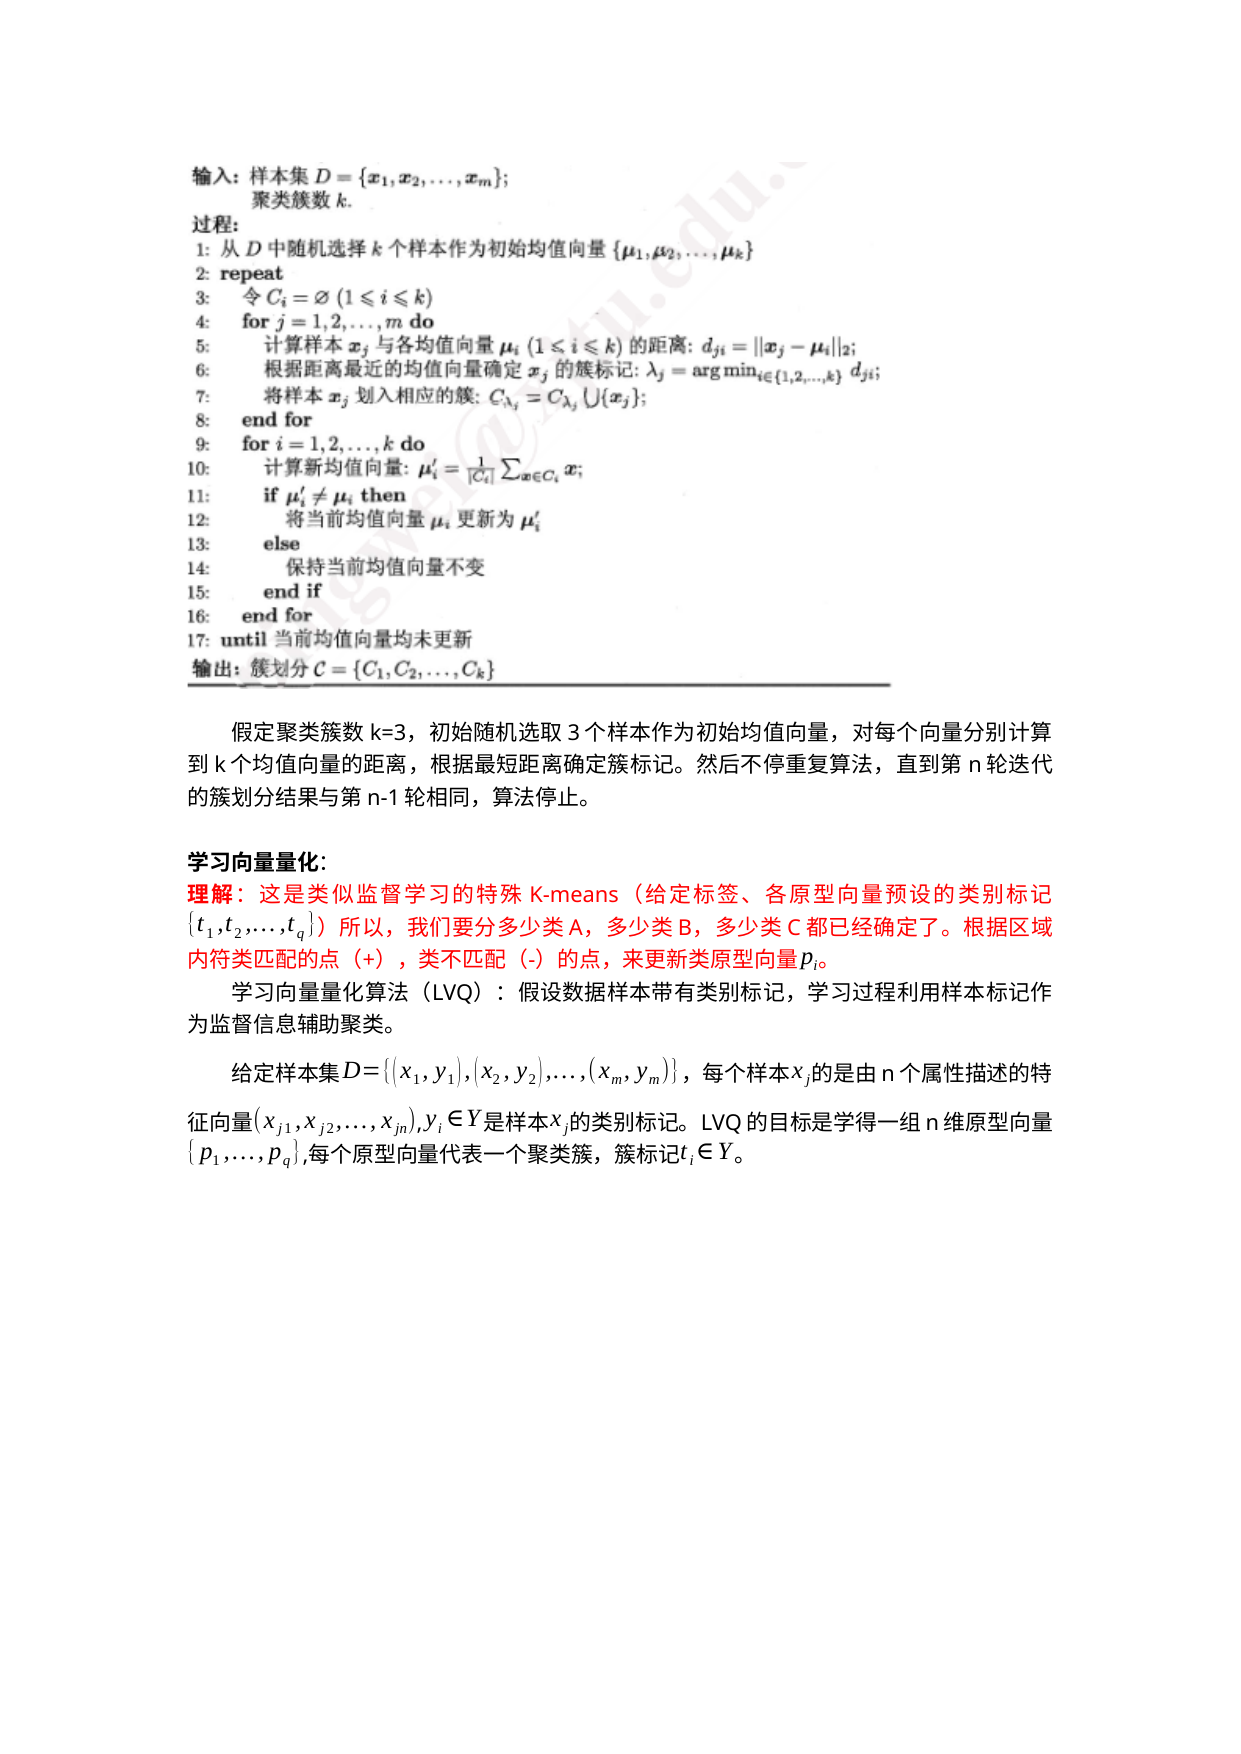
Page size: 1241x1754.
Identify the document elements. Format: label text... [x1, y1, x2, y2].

text 学习向量量化算法（LVQ）：假设数据样本带有类别标记，学习过程利用样本标记作为监督信息辅助聚类。 [187, 974, 1053, 1039]
text 理解：这是类似监督学习的特殊K-means（给定标签、各原型向量预设的类别标记）所以，我们要分多少类A，多少类B，多少类C都已经确定了。根据区域内符类匹配的点（+），类不匹配（-）的点，来更新类原型向量。 [187, 877, 1053, 974]
picture [187, 162, 908, 689]
text 假定聚类簇数k=3，初始随机选取3个样本作为初始均值向量，对每个向量分别计算到k个均值向量的距离，根据最短距离确定簇标记。然后不停重复算法，直到第n轮迭代的簇划分结果与第n-1轮相同，算法停止。 [187, 714, 1053, 812]
text 学习向量量化： [187, 844, 1053, 877]
text 给定样本集，每个样本的是由n个属性描述的特征向量,是样本的类别标记。LVQ的目标是学得一组n维原型向量,每个原型向量代表一个聚类簇，簇标记。 [187, 1039, 1053, 1169]
